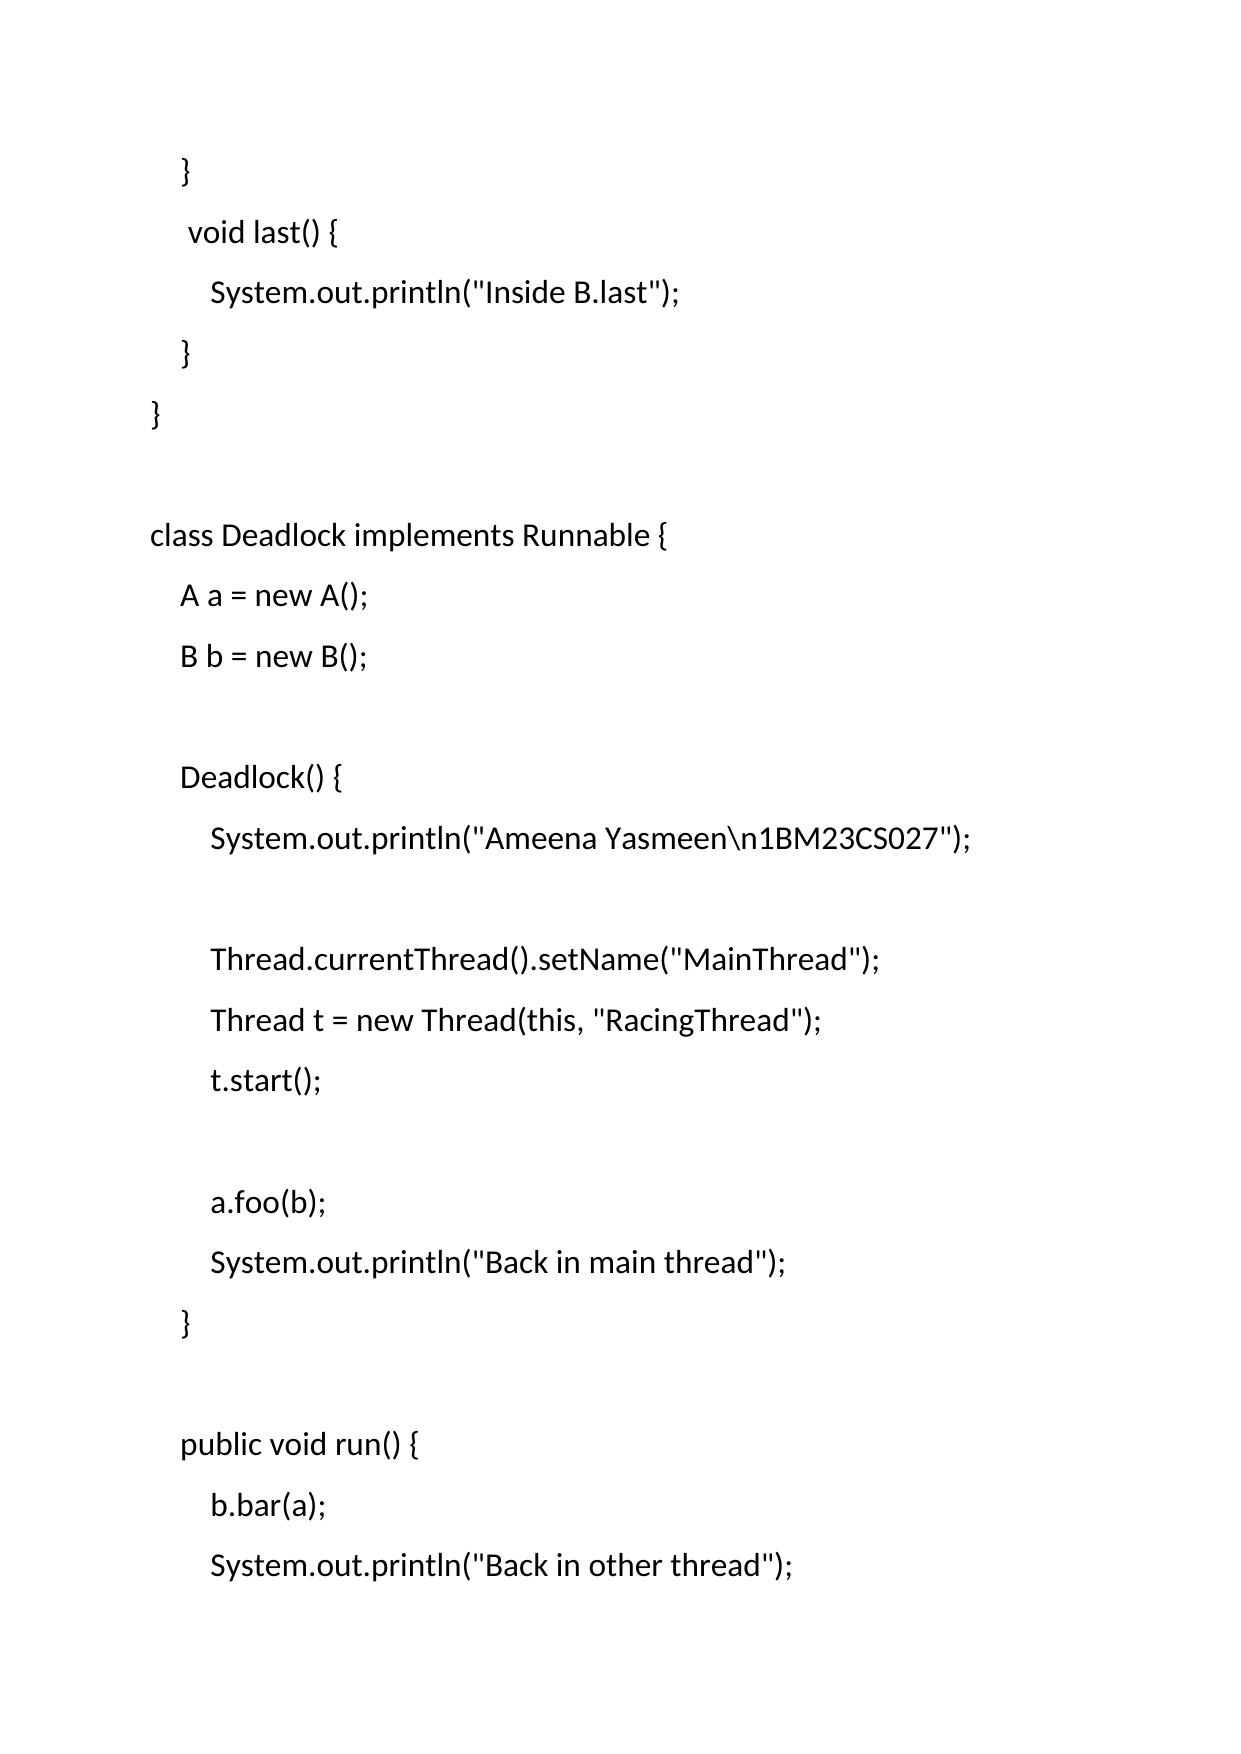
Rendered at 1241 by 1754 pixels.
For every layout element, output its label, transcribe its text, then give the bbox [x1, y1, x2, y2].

text t.start(); [150, 1059, 1090, 1100]
text b.bar(a); [150, 1484, 1090, 1524]
text class Deadlock implements Runnable { [150, 514, 1090, 554]
text System.out.println("Back in other thread"); [150, 1544, 1090, 1585]
text B b = new B(); [150, 635, 1090, 676]
text a.foo(b); [150, 1181, 1090, 1221]
text void last() { [150, 211, 1090, 251]
text } [150, 1302, 1090, 1343]
text A a = new A(); [150, 574, 1090, 615]
text } [150, 150, 1090, 191]
text Thread.currentThread().setName("MainThread"); [150, 938, 1090, 979]
text } [150, 392, 1090, 433]
text } [150, 332, 1090, 373]
text Thread t = new Thread(this, "RacingThread"); [150, 999, 1090, 1039]
text Deadlock() { [150, 756, 1090, 797]
text System.out.println("Inside B.last"); [150, 271, 1090, 312]
text public void run() { [150, 1423, 1090, 1464]
text System.out.println("Back in main thread"); [150, 1241, 1090, 1282]
text System.out.println("Ameena Yasmeen\n1BM23CS027"); [150, 817, 1090, 858]
